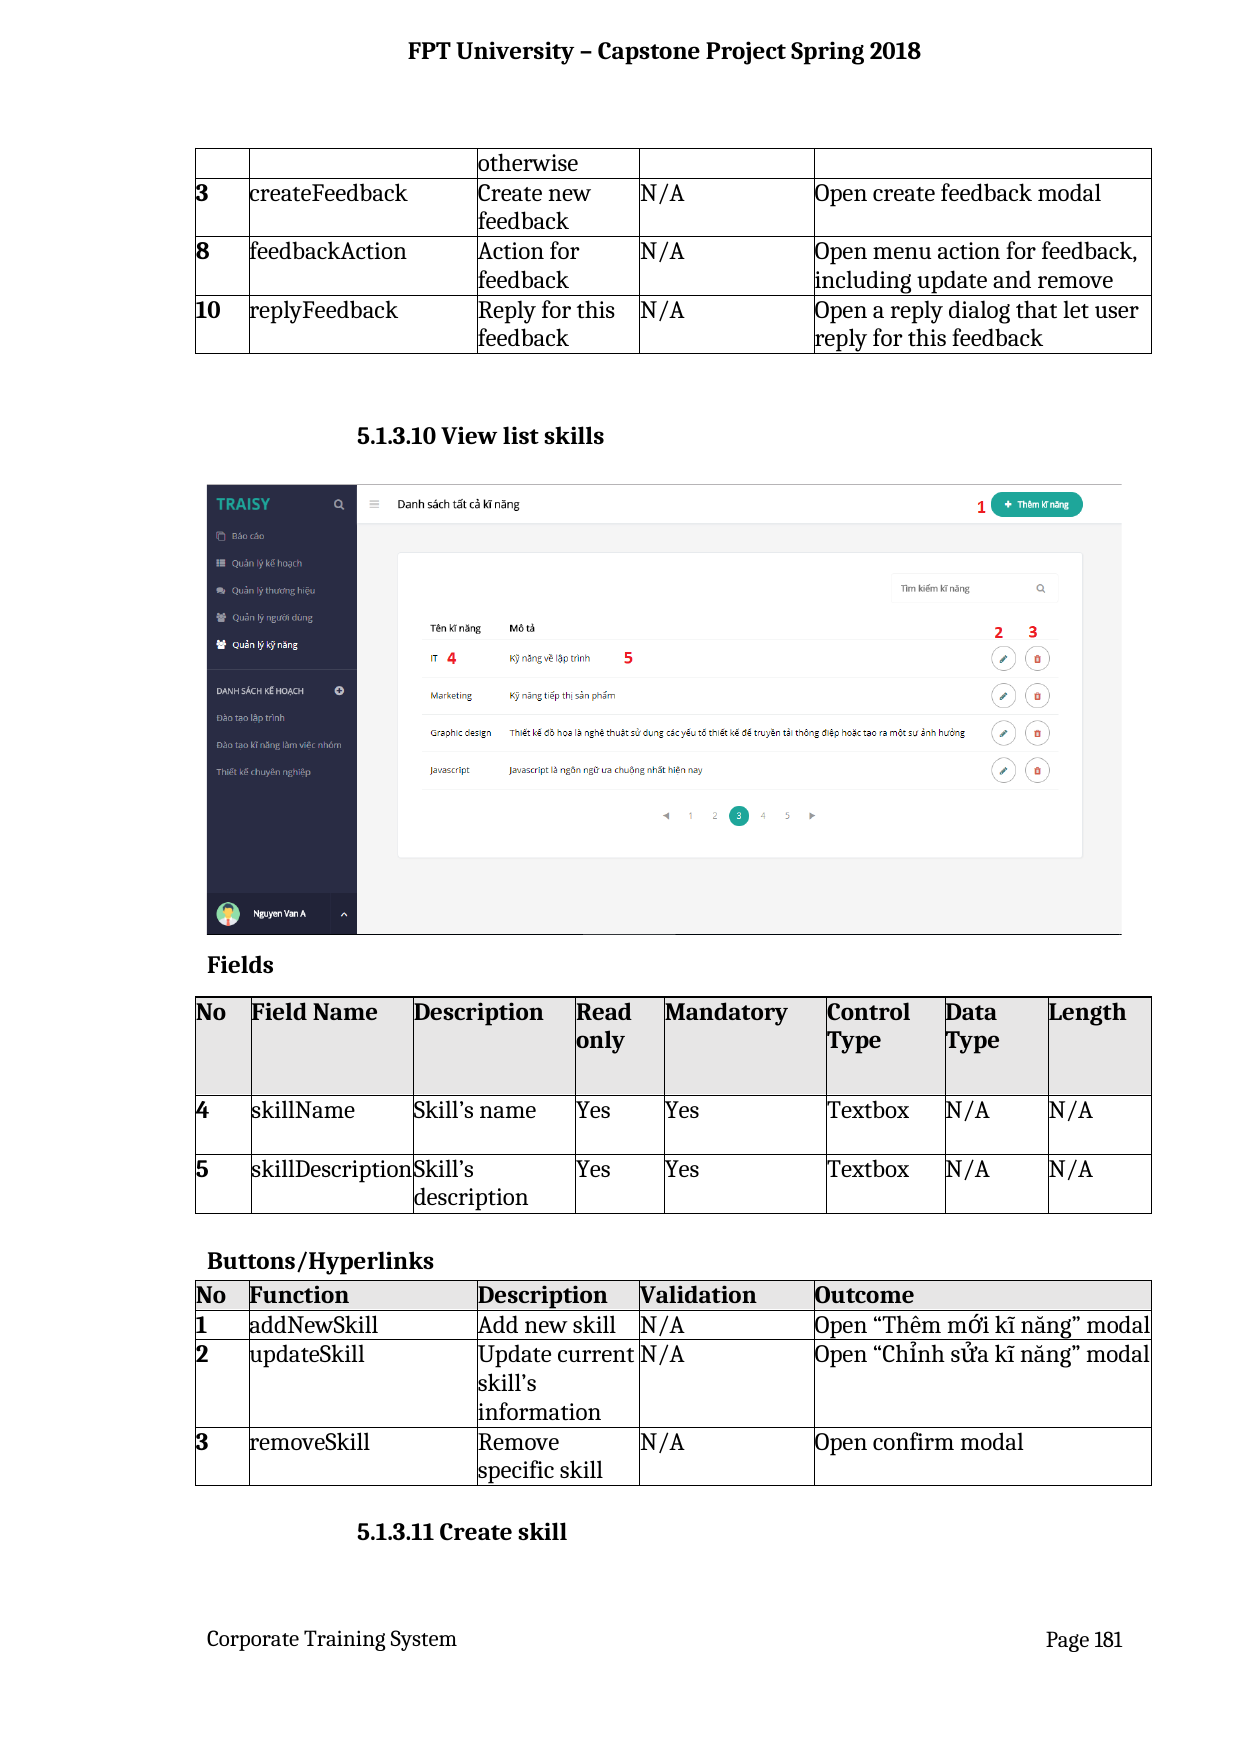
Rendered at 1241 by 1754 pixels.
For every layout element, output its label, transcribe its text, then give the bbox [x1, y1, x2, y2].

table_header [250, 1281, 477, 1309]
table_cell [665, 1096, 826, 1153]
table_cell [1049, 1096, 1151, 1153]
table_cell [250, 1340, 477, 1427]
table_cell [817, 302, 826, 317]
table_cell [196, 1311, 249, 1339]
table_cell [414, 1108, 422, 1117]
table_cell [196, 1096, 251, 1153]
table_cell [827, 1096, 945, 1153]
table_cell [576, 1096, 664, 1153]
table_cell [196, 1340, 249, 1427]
subtitle 5.1.3.10 View list skills [357, 422, 1124, 451]
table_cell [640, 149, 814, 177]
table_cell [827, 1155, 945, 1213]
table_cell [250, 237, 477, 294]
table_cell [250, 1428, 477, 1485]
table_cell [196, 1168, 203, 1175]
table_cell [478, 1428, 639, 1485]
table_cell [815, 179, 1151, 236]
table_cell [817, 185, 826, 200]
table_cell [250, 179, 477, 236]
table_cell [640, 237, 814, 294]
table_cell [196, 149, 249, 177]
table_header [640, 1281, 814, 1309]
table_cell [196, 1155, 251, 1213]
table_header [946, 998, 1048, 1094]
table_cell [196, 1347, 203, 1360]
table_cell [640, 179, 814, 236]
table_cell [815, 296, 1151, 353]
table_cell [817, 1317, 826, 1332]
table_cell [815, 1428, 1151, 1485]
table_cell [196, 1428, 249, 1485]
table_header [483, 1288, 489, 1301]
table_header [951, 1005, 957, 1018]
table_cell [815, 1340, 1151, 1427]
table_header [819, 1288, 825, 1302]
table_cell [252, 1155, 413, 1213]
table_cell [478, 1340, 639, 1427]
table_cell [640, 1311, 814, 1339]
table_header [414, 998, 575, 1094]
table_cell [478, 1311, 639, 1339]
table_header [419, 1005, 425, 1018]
text Fields [207, 951, 1122, 979]
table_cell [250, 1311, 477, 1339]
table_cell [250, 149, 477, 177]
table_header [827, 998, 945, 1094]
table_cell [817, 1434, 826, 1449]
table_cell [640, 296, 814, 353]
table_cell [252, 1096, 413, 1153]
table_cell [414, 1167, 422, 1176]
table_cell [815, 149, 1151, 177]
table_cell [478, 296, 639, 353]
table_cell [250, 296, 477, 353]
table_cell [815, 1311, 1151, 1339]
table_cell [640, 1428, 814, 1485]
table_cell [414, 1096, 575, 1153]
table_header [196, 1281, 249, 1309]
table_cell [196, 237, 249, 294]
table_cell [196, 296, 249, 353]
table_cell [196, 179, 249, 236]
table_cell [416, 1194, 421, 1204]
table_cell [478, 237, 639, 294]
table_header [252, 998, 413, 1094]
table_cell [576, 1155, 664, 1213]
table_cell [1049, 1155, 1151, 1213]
picture [206, 484, 1122, 935]
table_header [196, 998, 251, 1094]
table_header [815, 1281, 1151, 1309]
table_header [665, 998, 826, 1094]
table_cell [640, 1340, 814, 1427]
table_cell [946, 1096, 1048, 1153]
text Buttons/Hyperlinks [207, 1247, 1122, 1275]
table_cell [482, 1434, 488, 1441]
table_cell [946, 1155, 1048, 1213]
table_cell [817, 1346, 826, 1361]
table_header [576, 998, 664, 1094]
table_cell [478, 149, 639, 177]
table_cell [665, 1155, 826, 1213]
subtitle 5.1.3.11 Create skill [357, 1518, 1124, 1547]
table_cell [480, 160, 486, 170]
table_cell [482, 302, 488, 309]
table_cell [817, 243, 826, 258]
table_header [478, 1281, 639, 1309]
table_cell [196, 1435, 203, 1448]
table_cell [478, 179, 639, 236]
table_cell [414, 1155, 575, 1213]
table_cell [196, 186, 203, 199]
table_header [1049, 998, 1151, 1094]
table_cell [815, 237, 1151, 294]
